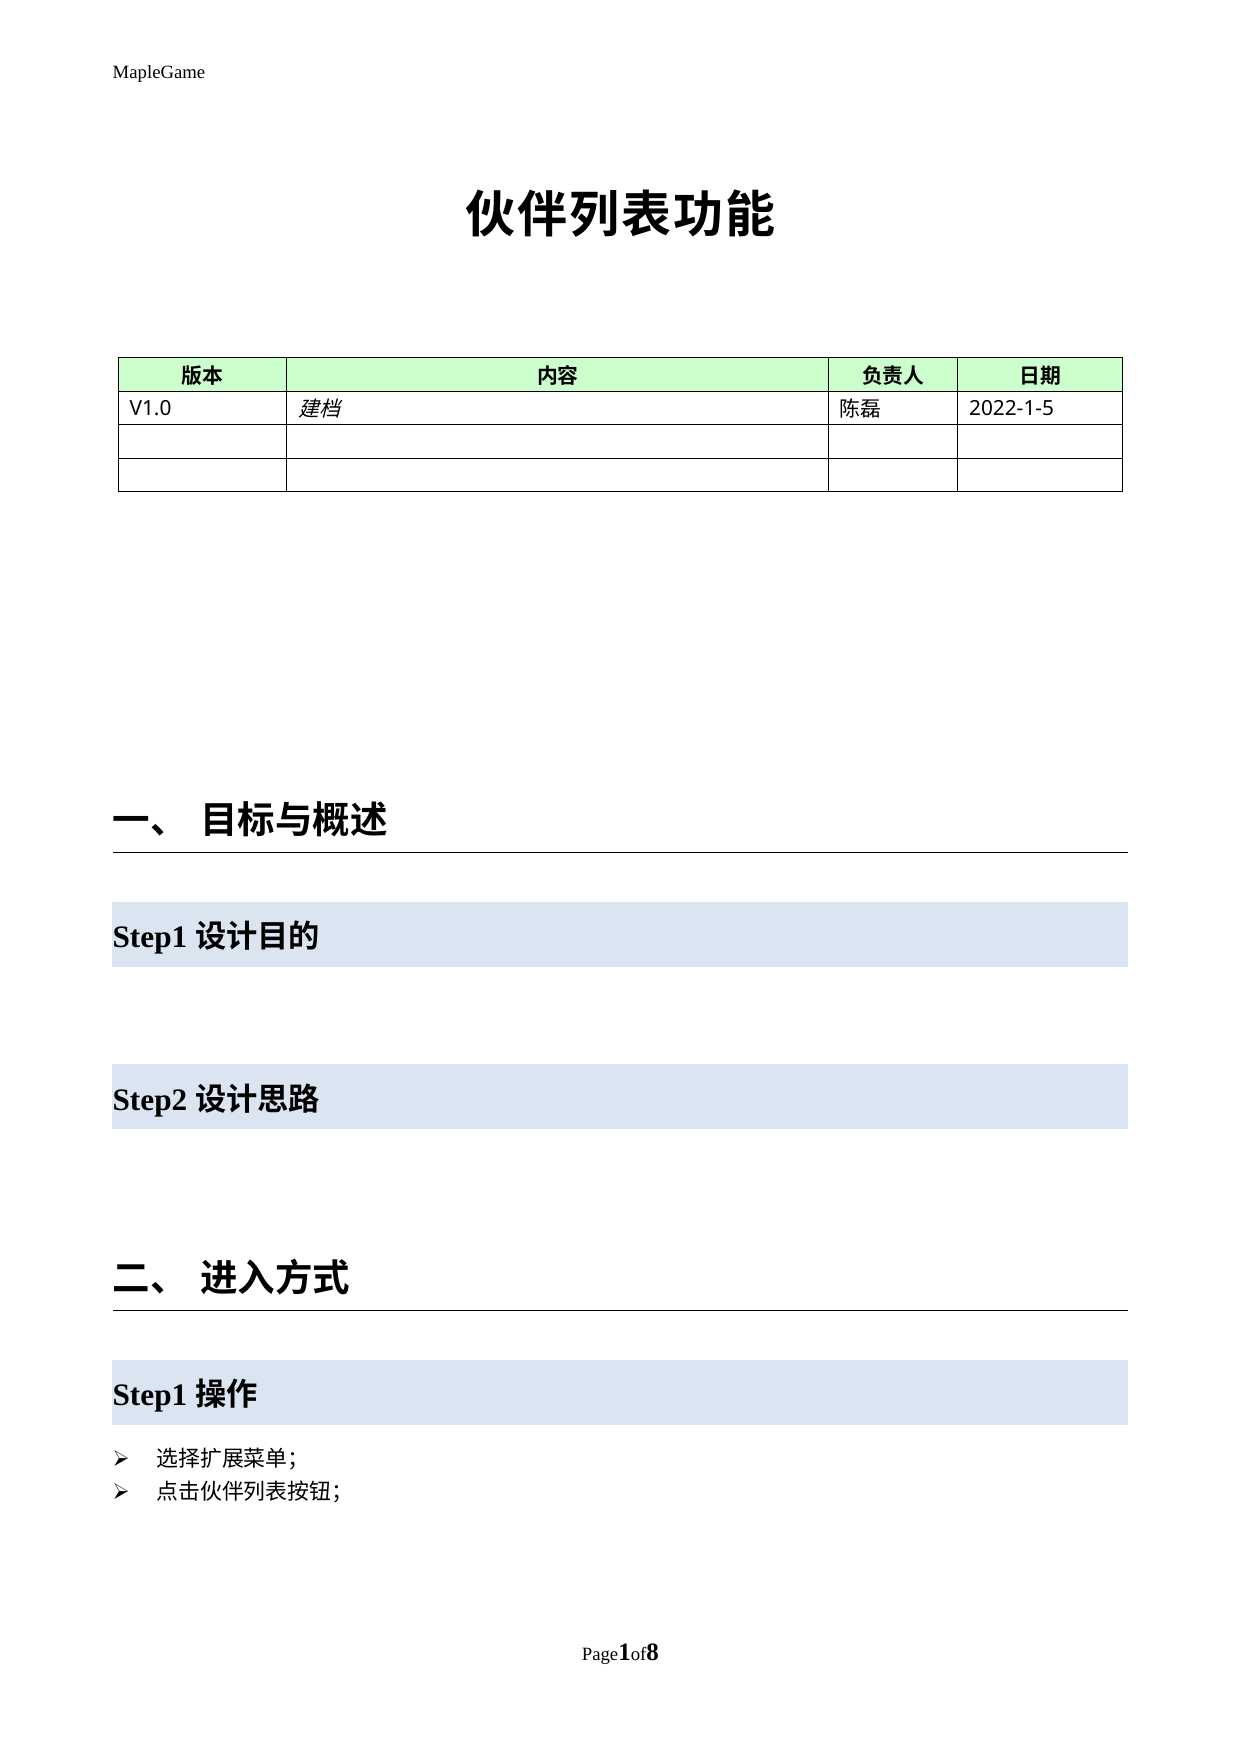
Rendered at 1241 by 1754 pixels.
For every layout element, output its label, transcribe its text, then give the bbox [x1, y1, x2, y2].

table_header 日期 [958, 358, 1122, 391]
table_cell [287, 459, 828, 491]
subtitle Step1 设计目的 [112, 902, 1128, 967]
table_cell 2022-1-5 [958, 392, 1122, 424]
table_cell 建档 [287, 392, 828, 424]
list 选择扩展菜单； [112, 1441, 1128, 1473]
table_header 内容 [287, 358, 828, 391]
table_header 负责人 [829, 358, 957, 391]
table_cell 陈磊 [829, 392, 957, 424]
table_cell V1.0 [119, 392, 286, 424]
table_cell [829, 425, 957, 458]
title 伙伴列表功能 [112, 162, 1128, 259]
subtitle Step1 操作 [112, 1360, 1128, 1425]
table_cell [829, 459, 957, 491]
table_cell [119, 425, 286, 458]
subtitle 进入方式 [112, 1243, 1128, 1311]
table_cell [958, 459, 1122, 491]
subtitle Step2 设计思路 [112, 1064, 1128, 1129]
table_cell [119, 459, 286, 491]
list 点击伙伴列表按钮； [112, 1473, 1128, 1506]
table_cell [287, 425, 828, 458]
table_cell [958, 425, 1122, 458]
table_header 版本 [119, 358, 286, 391]
subtitle 目标与概述 [112, 785, 1128, 853]
